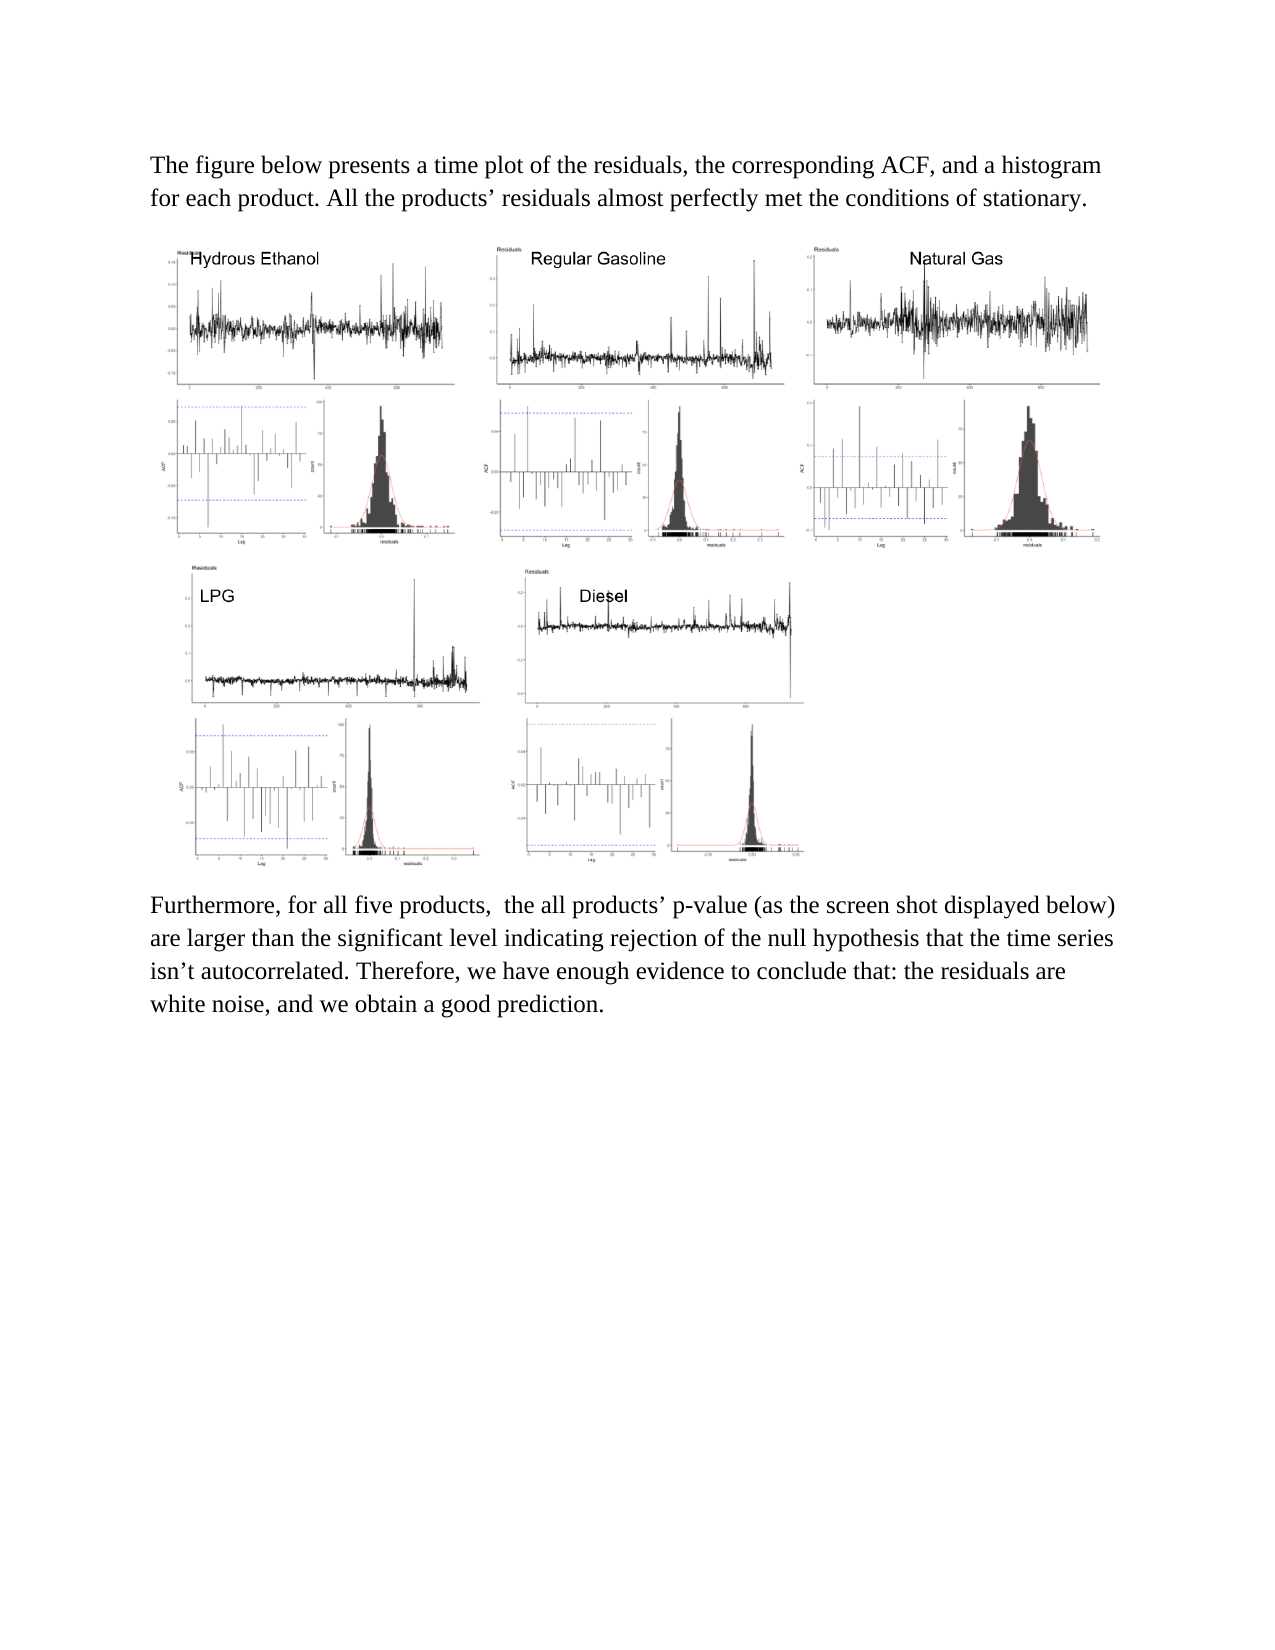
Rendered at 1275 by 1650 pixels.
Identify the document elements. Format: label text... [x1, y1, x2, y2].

picture [150, 215, 1125, 887]
text Furthermore, for all five products, the all products’ p-value (as the screen shot displayed below) are larger than the significant level indicating rejection of the null hypothesis that the time series isn’t autocorrelated. Therefore, we have enough evidence to conclude that: the residuals are white noise, and we obtain a good prediction. [150, 890, 1125, 1018]
text The figure below presents a time plot of the residuals, the corresponding ACF, and a histogram for each product. All the products’ residuals almost perfectly met the conditions of stationary. [150, 150, 1125, 215]
